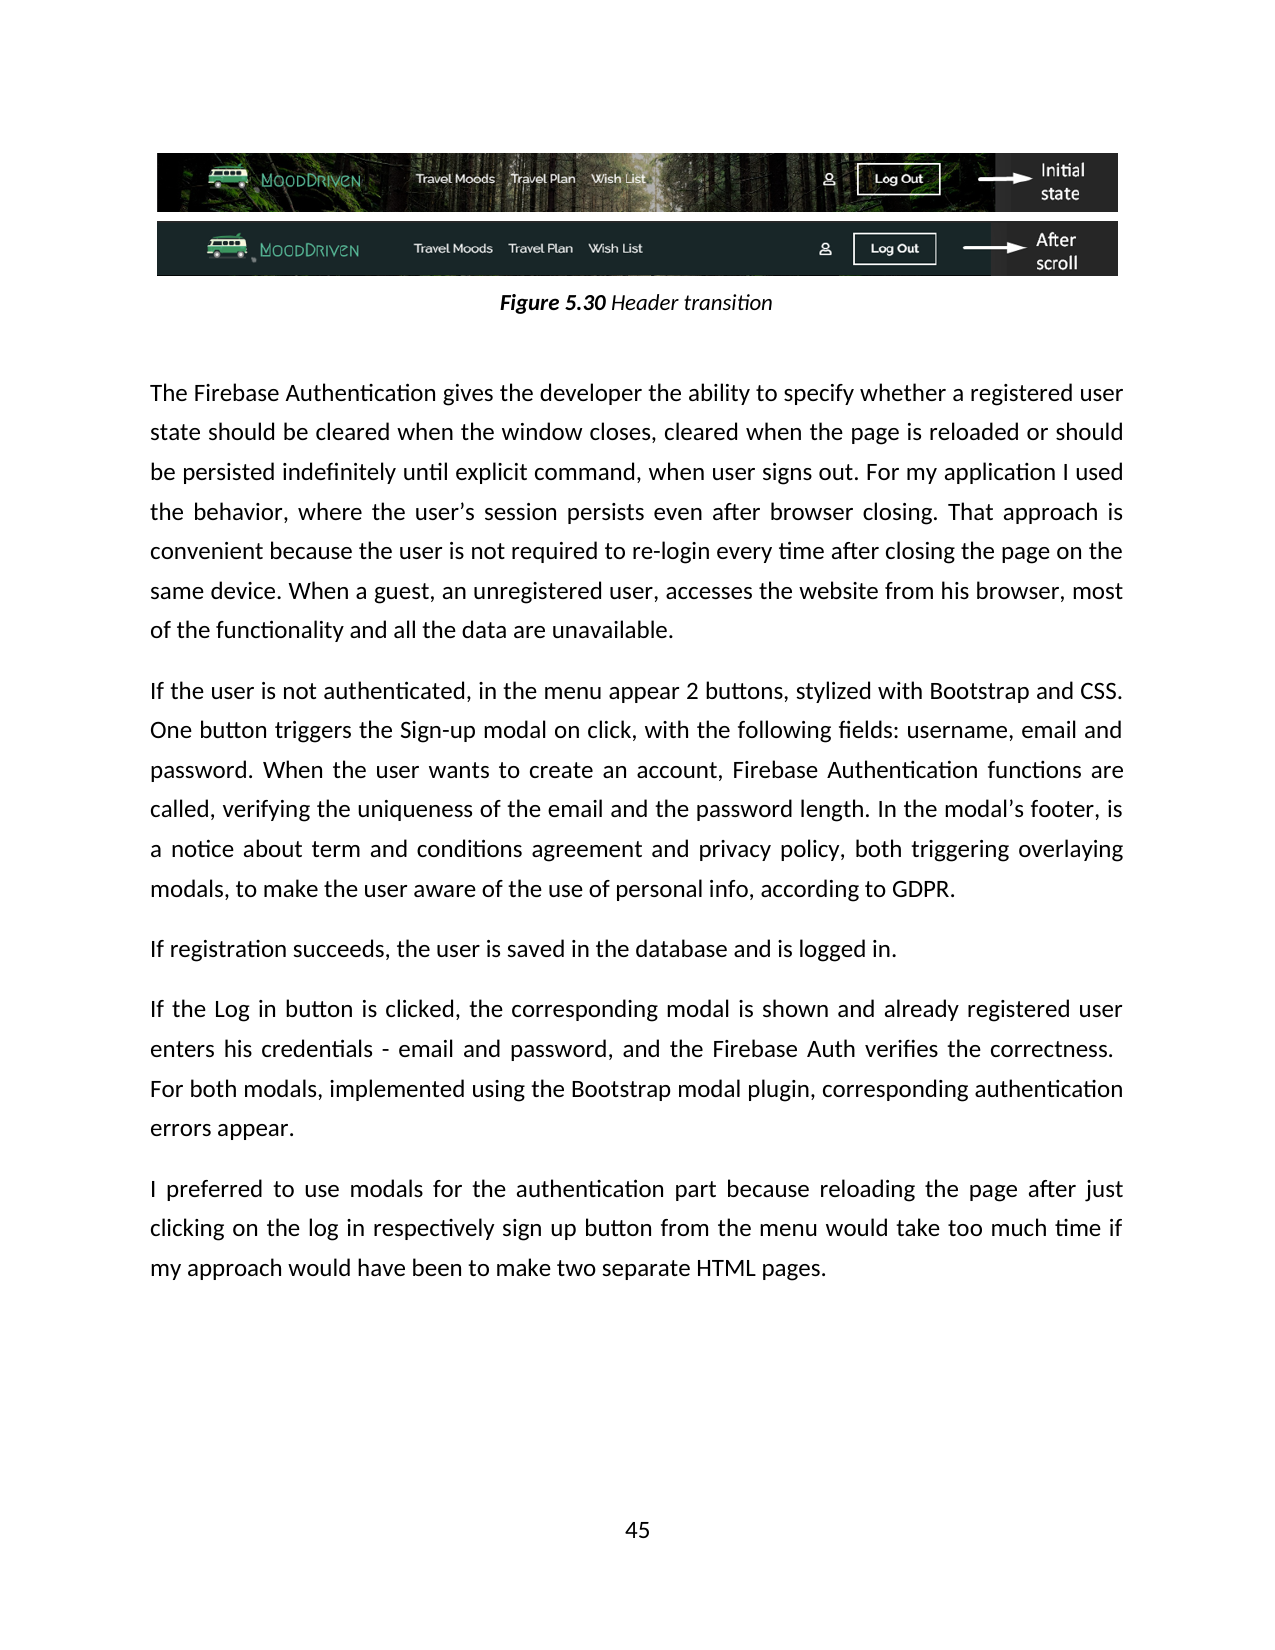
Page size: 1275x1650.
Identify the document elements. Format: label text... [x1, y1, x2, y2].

text If registration succeeds, the user is saved in the database and is logged in. [150, 933, 1125, 964]
text I preferred to use modals for the authentication part because reloading the page after just clicking on the log in respectively sign up button from the menu would take too much time if my approach would have been to make two separate HTML pages. [150, 1173, 1125, 1282]
text The Firebase Authentication gives the developer the ability to specify whether a registered user state should be cleared when the window closes, cleared when the page is reloaded or should be persisted indefinitely until explicit command, when user signs out. For my application I used the behavior, where the user’s session persists even after browser closing. That approach is convenient because the user is not required to re-login every time after closing the page on the same device. When a guest, an unregistered user, accesses the website from his browser, most of the functionality and all the data are unavailable. [150, 337, 1125, 645]
text If the user is not authenticated, in the menu appear 2 buttons, stylized with Bootstrap and CSS. One button triggers the Sign-up modal on click, with the following fields: username, email and password. When the user wants to create an account, Firebase Authentication functions are called, verifying the uniqueness of the email and the password length. In the modal’s footer, is a notice about term and conditions agreement and privacy policy, both triggering overlaying modals, to make the user aware of the use of personal info, according to GDPR. [150, 675, 1125, 903]
text If the Log in button is clicked, the corresponding modal is shown and already registered user enters his credentials - email and password, and the Firebase Auth verifies the correctness. For both modals, implemented using the Bootstrap modal plugin, corresponding authentication errors appear. [150, 993, 1125, 1143]
picture [150, 150, 1125, 280]
